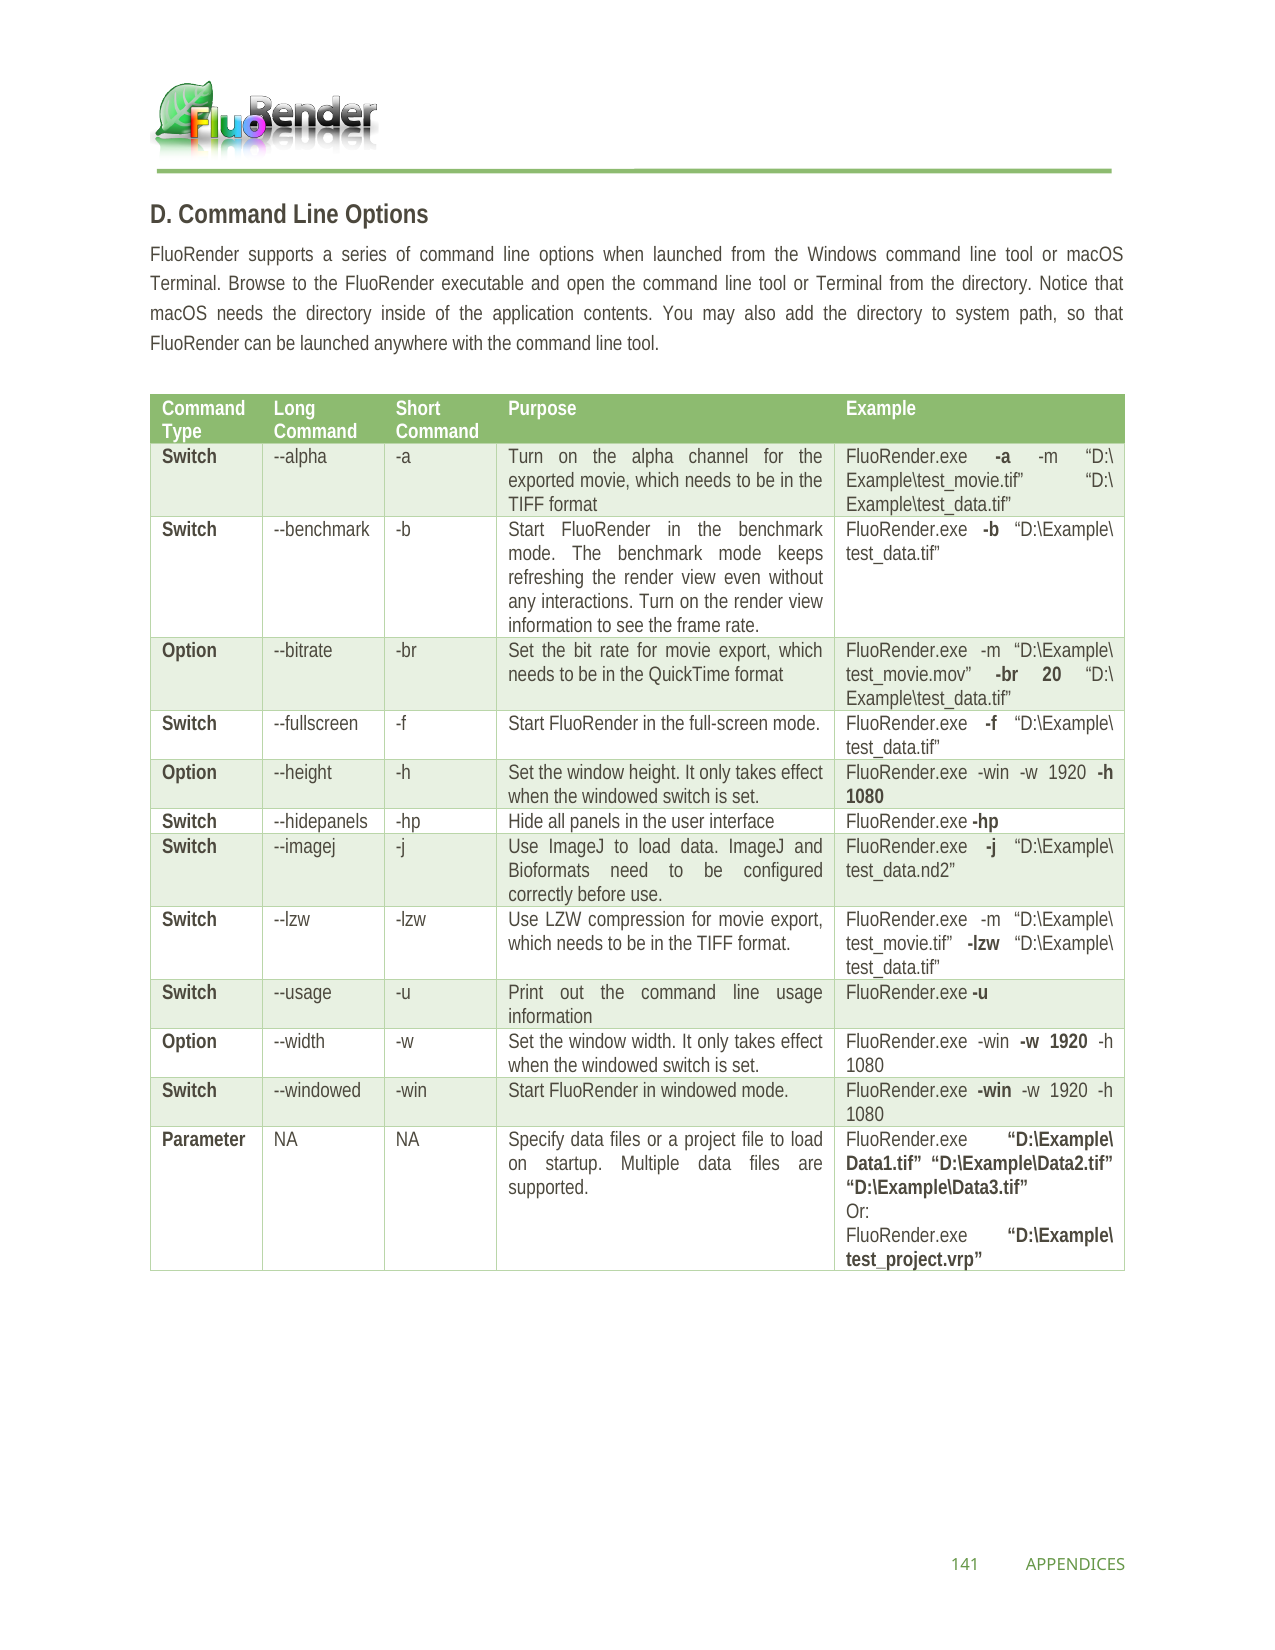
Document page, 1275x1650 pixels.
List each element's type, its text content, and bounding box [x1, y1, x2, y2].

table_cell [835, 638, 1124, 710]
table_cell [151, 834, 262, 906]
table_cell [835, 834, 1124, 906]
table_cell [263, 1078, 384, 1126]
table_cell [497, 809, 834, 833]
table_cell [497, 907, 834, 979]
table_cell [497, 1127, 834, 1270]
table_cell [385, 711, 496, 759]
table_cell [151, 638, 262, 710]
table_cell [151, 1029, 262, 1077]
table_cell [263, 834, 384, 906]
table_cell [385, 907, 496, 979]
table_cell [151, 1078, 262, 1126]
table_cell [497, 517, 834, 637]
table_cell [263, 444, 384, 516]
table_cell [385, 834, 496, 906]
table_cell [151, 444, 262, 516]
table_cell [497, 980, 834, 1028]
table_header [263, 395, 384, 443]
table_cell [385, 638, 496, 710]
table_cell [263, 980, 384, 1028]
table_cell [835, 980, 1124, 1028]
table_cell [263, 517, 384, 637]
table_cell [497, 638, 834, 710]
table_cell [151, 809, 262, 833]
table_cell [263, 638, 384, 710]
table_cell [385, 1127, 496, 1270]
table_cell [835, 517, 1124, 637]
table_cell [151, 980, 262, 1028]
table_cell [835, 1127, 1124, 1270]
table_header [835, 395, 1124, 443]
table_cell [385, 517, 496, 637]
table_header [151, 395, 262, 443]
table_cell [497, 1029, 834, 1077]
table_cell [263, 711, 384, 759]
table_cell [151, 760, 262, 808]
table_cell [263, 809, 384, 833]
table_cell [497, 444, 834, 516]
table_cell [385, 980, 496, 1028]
subtitle D. Command Line Options [150, 198, 1125, 229]
text FluoRender supports a series of command line options when launched from the Windows command line tool or macOS Terminal. Browse to the FluoRender executable and open the command line tool or Terminal from the directory. Notice that macOS needs the directory inside of the application contents. You may also add the directory to system path, so that FluoRender can be launched anywhere with the command line tool. [150, 241, 1125, 355]
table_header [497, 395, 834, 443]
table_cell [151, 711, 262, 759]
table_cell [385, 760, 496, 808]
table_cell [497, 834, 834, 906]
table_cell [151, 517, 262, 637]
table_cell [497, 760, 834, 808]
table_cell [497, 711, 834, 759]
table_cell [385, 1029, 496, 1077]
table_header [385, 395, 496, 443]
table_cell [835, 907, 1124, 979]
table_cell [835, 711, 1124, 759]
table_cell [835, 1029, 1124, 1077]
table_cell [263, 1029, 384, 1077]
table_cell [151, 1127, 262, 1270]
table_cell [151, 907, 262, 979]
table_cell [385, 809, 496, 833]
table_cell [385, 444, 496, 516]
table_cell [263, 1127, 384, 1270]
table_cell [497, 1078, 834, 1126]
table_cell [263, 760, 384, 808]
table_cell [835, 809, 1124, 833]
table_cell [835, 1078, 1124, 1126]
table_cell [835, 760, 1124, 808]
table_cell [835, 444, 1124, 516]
picture [150, 75, 379, 162]
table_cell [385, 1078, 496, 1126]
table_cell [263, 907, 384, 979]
